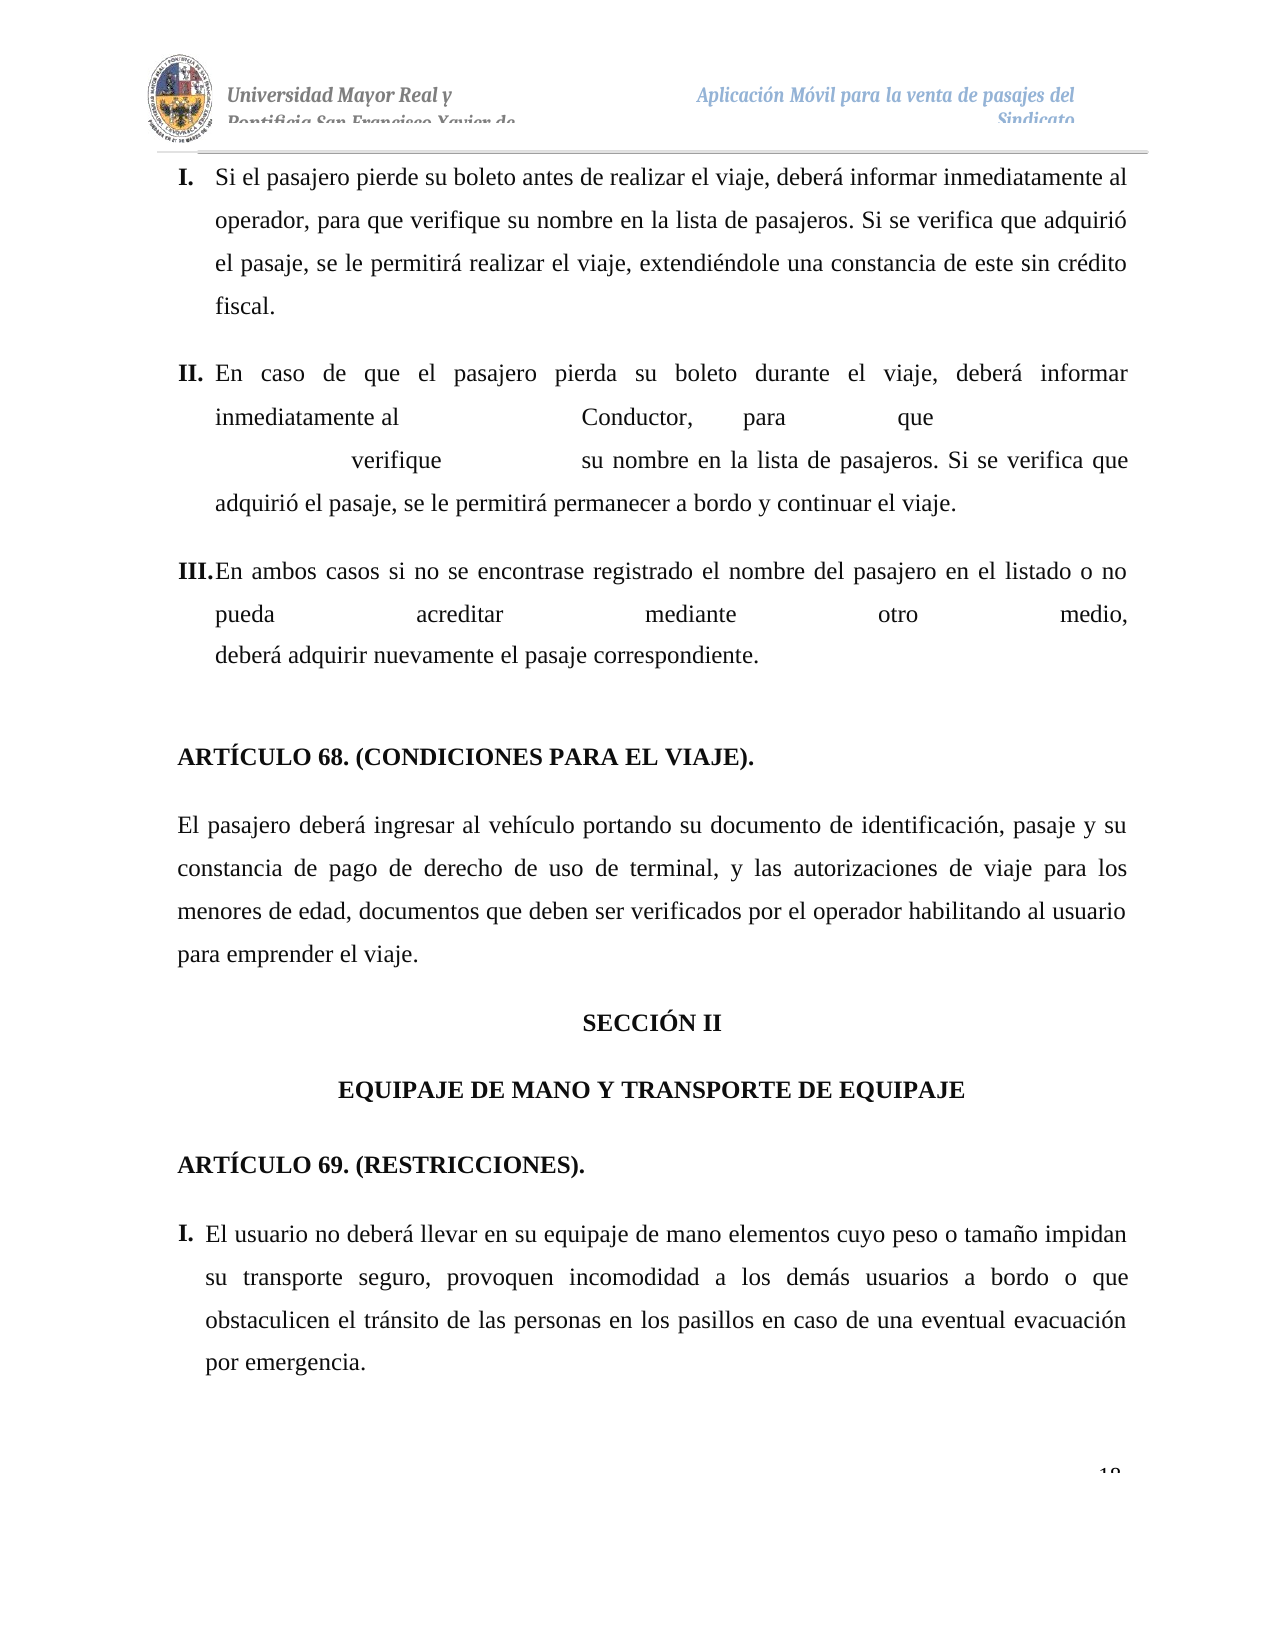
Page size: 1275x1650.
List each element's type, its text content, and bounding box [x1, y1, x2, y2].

subtitle ARTÍCULO 68. (CONDICIONES PARA EL VIAJE). [177, 742, 1204, 771]
subtitle SECCIÓN II [175, 1008, 1129, 1036]
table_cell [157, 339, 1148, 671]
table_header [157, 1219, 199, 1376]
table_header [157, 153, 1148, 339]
text El pasajero deberá ingresar al vehículo portando su documento de identificación, pasaje y su constancia de pago de derecho de uso de terminal, y las autorizaciones de viaje para los menores de edad, documentos que deben ser verificados por el operador habilitando al usuario para emprender el viaje. [177, 810, 1127, 968]
picture [147, 54, 213, 143]
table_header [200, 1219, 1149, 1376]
text EQUIPAJE DE MANO Y TRANSPORTE DE EQUIPAJE ARTÍCULO 69. (RESTRICCIONES). [177, 1039, 968, 1188]
